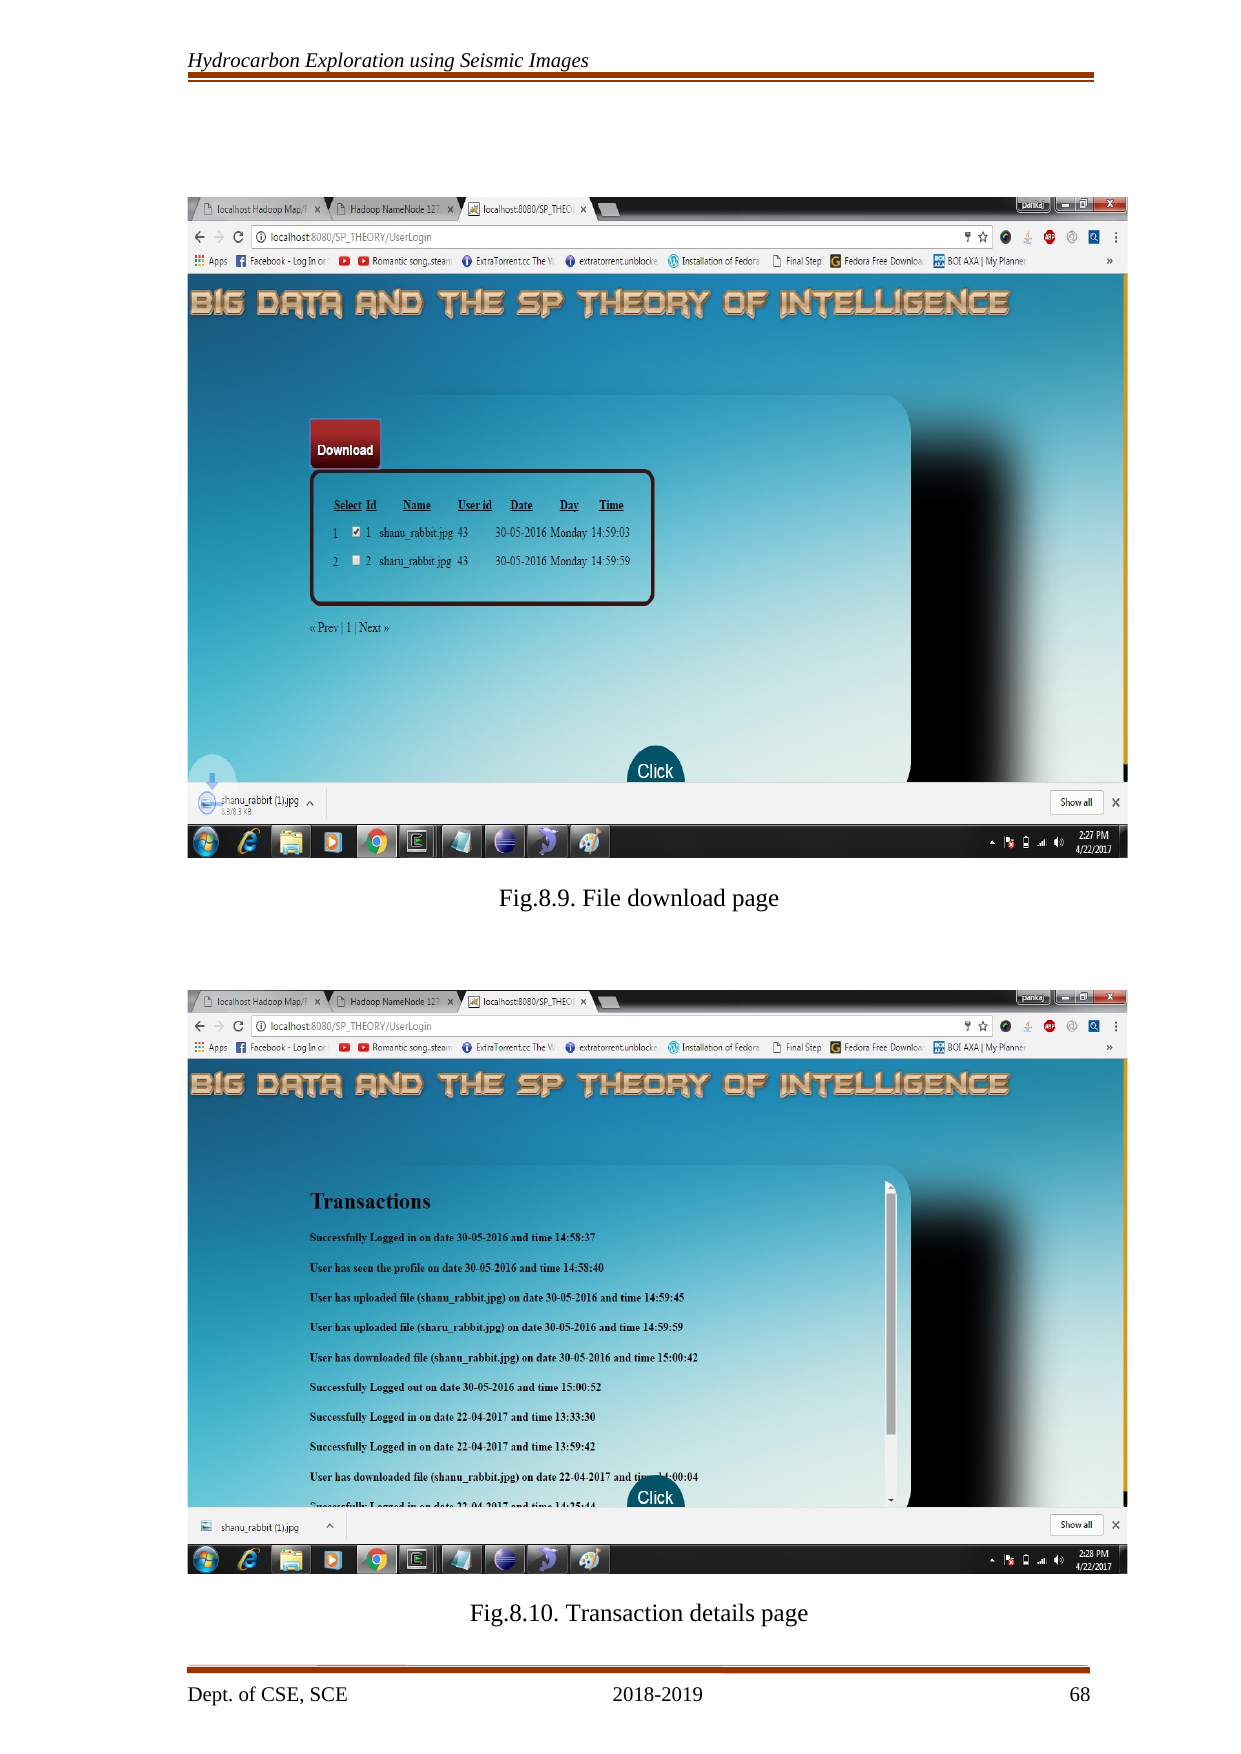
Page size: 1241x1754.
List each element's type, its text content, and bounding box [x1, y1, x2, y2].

text Fig.8.10. Transaction details page [187, 1598, 1090, 1627]
picture [187, 197, 1128, 858]
text Fig.8.9. File download page [187, 883, 1090, 912]
picture [187, 990, 1128, 1574]
